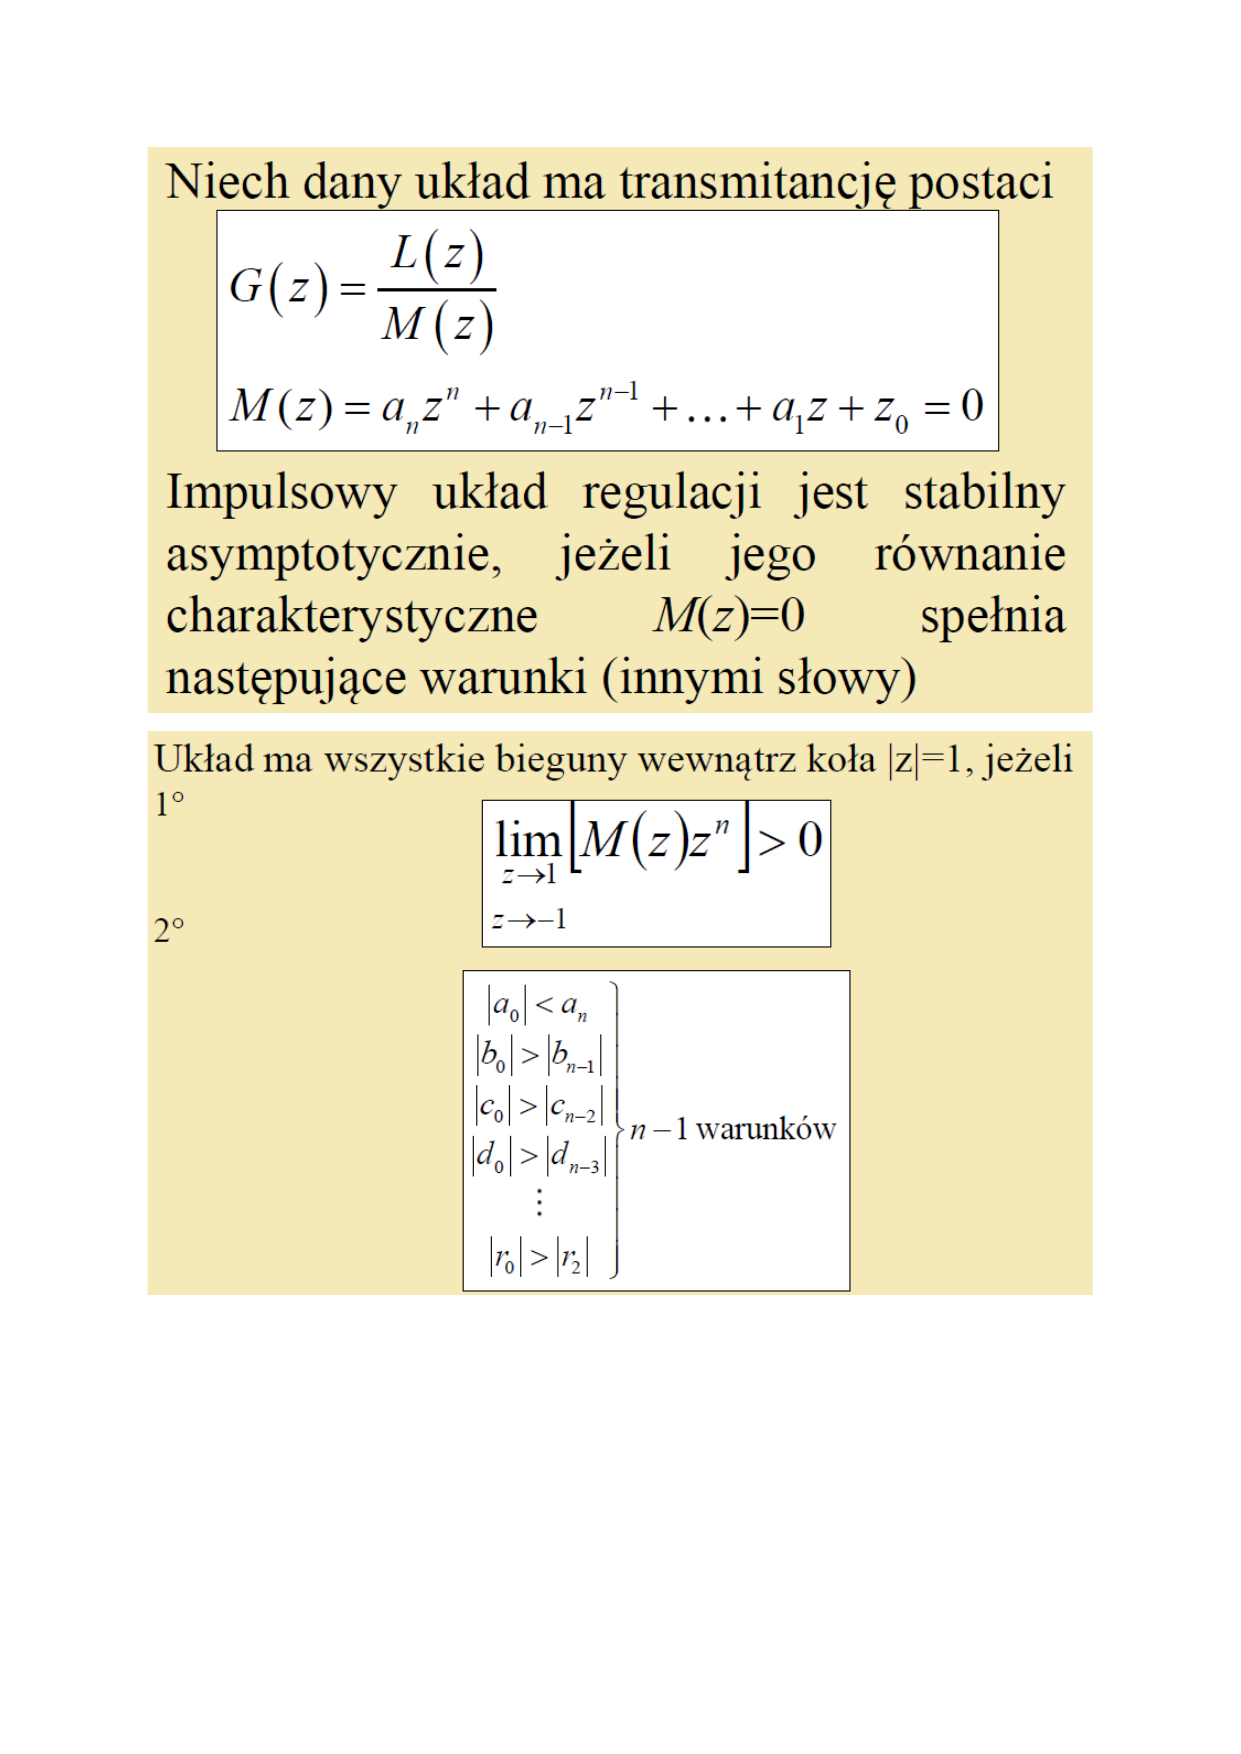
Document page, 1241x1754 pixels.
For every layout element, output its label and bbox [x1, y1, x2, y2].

picture [147, 147, 1093, 713]
picture [147, 731, 1093, 1295]
